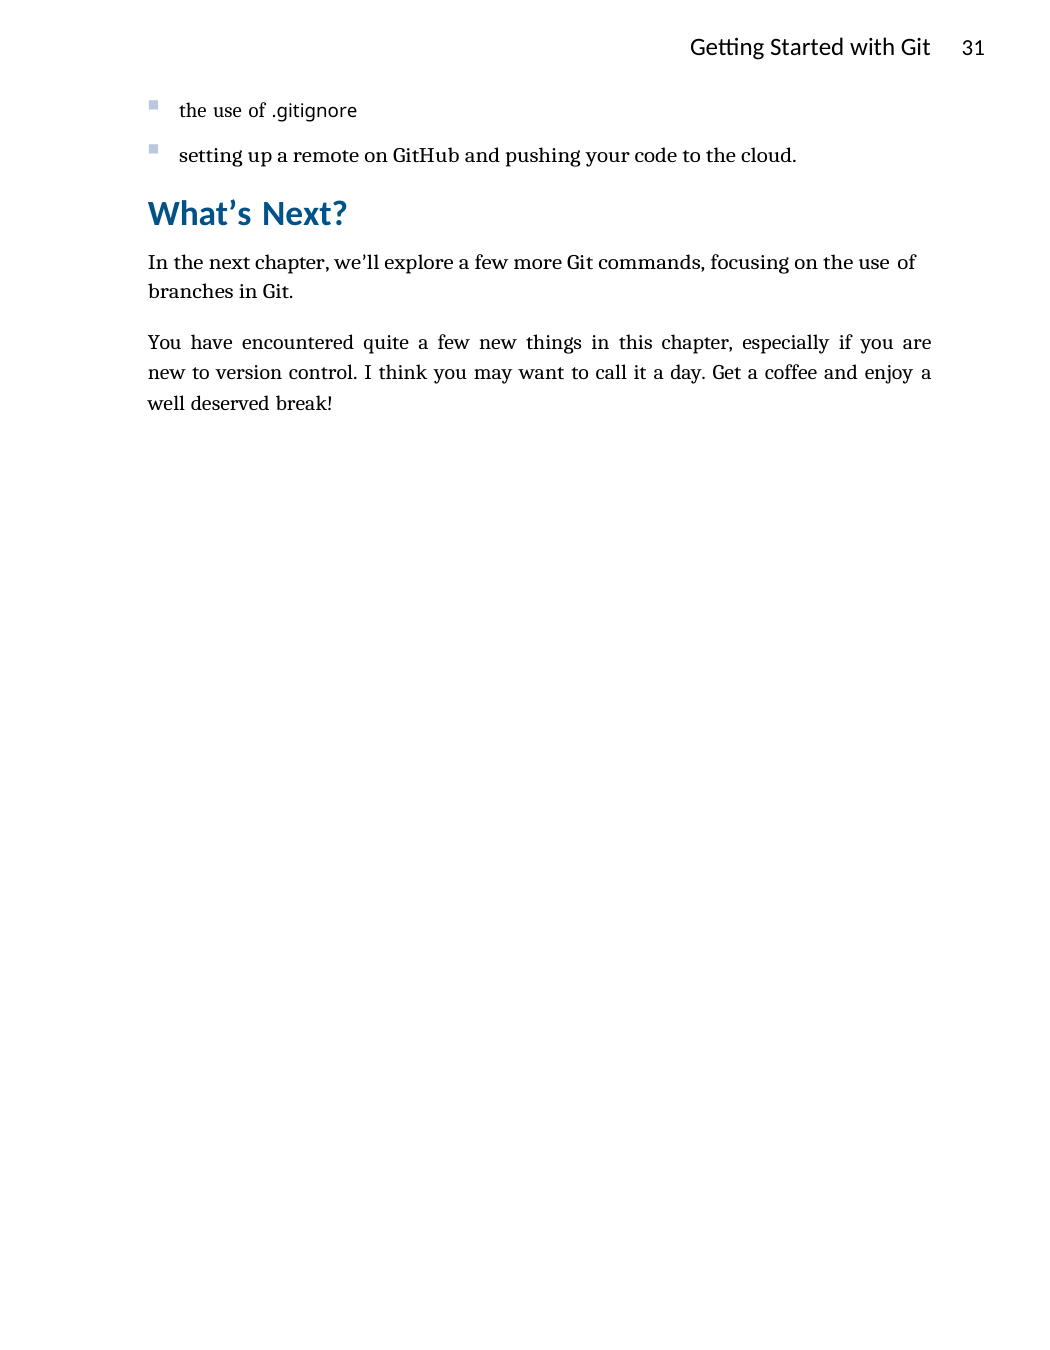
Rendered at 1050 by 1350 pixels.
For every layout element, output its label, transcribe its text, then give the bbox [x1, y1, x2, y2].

text You have encountered quite a few new things in this chapter, especially if you are new to version control. I think you may want to call it a day. Get a coffee and enjoy a well deserved break! [148, 331, 932, 415]
list setting up a remote on GitHub and pushing your code to the cloud. [148, 140, 998, 168]
list the use of .gitignore [148, 89, 998, 124]
text In the next chapter, we’ll explore a few more Git commands, focusing on the use of branches in Git. [148, 249, 929, 304]
subtitle What’s Next? [148, 191, 998, 234]
